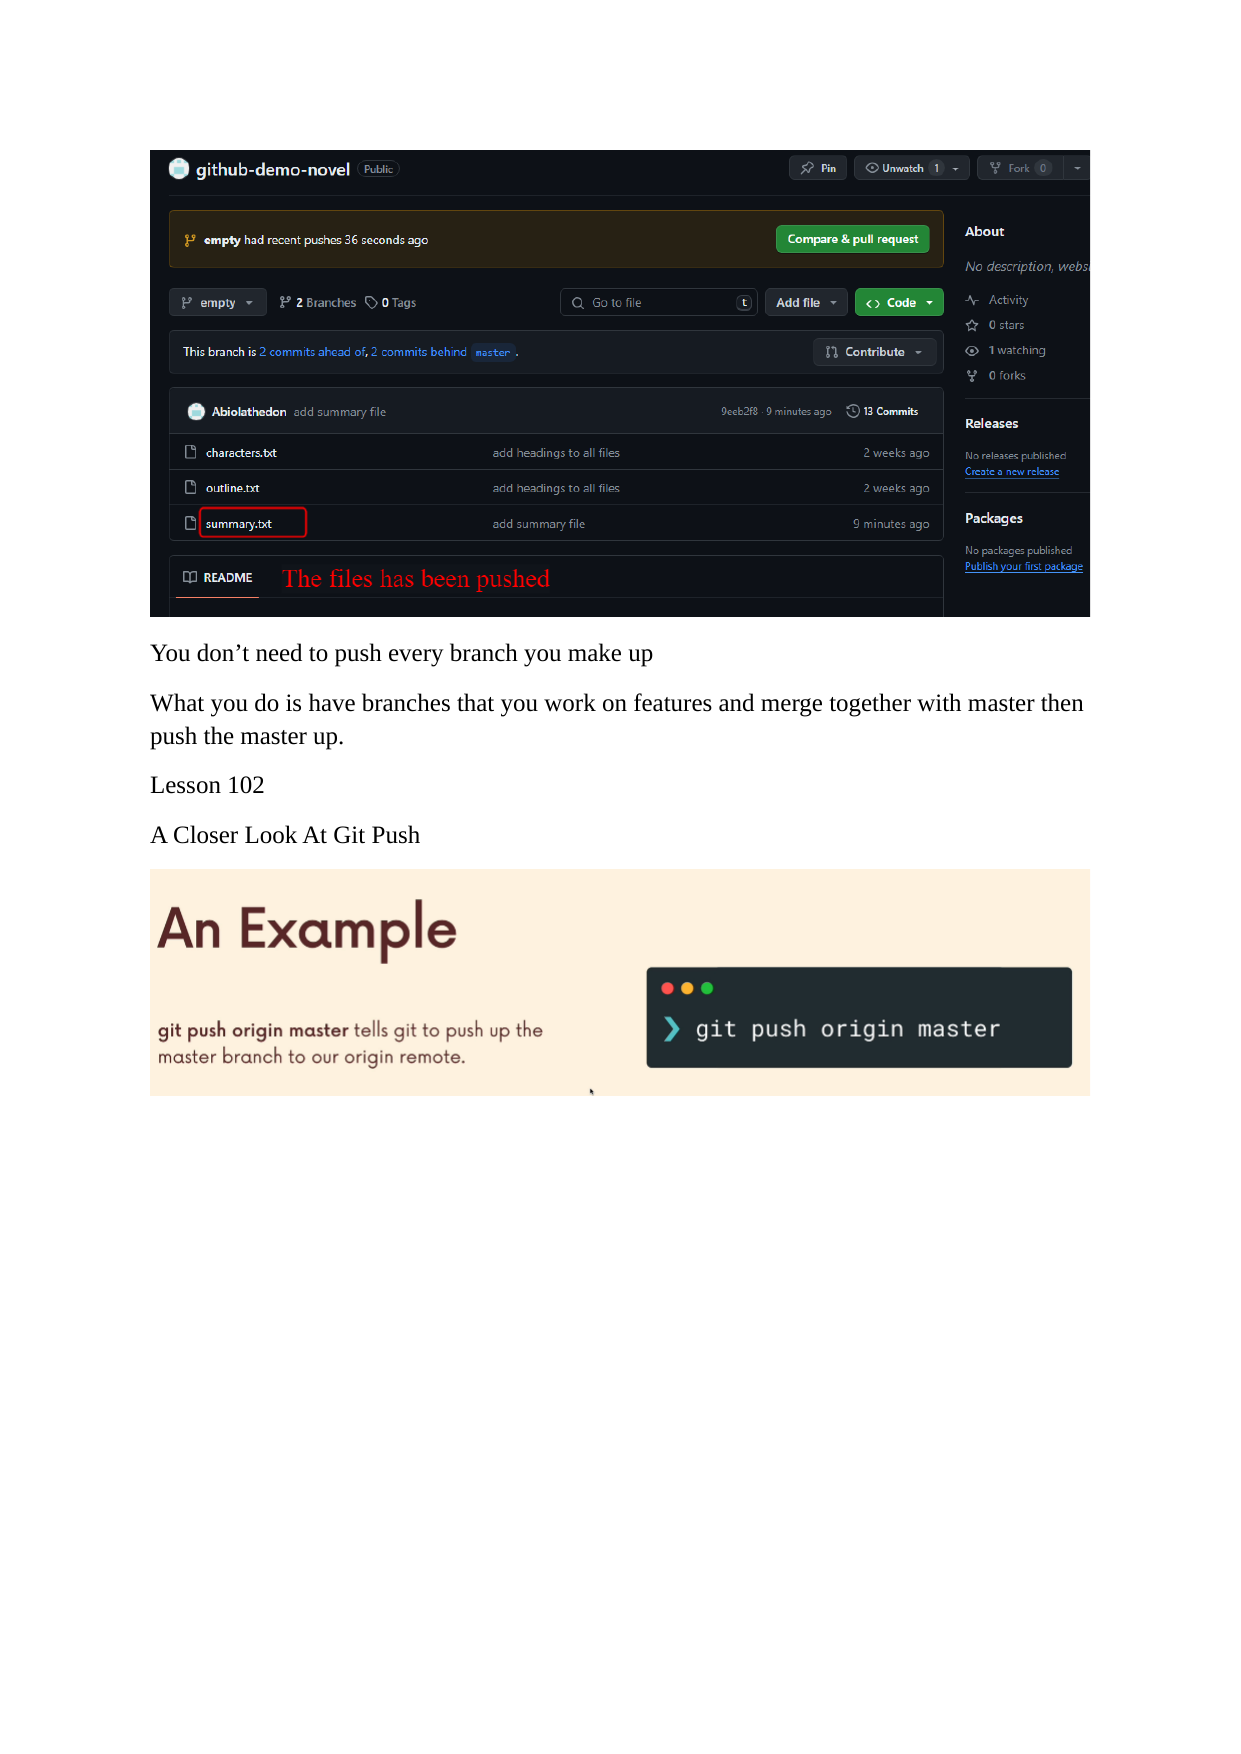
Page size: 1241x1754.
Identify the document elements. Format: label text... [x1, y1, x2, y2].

text You don’t need to push every branch you make up [150, 638, 1090, 667]
text A Closer Look At Git Push [150, 820, 1090, 849]
text What you do is have branches that you work on features and merge together with master then push the master up. [150, 688, 1090, 749]
picture [150, 869, 1091, 1096]
text Lesson 102 [150, 770, 1090, 799]
picture [150, 150, 1091, 617]
